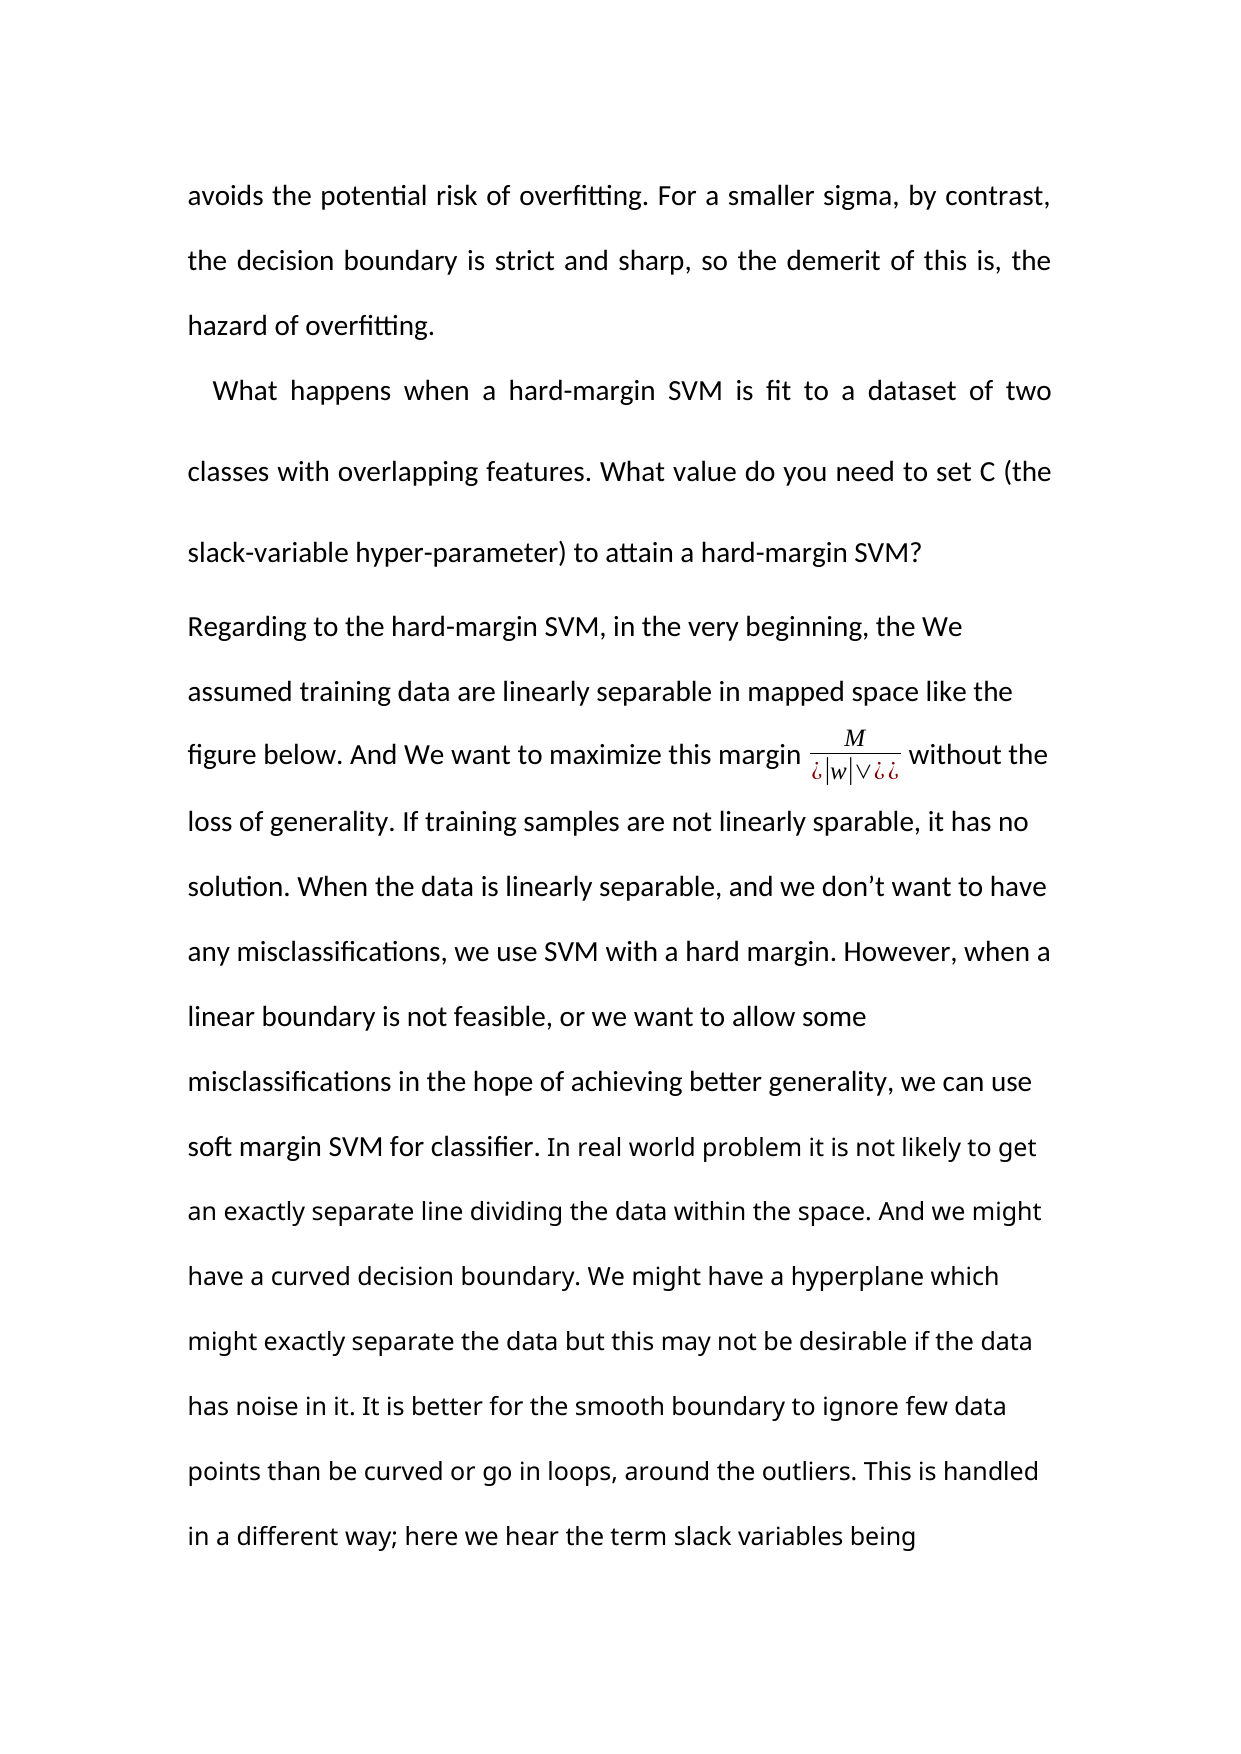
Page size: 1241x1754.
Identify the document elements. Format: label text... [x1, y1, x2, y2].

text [187, 162, 1053, 357]
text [187, 593, 1053, 1568]
text What happens when a hard-margin SVM is fit to a dataset of two classes with overlapping features. What value do you need to set C (the slack-variable hyper-parameter) to attain a hard-margin SVM? [187, 357, 1053, 584]
